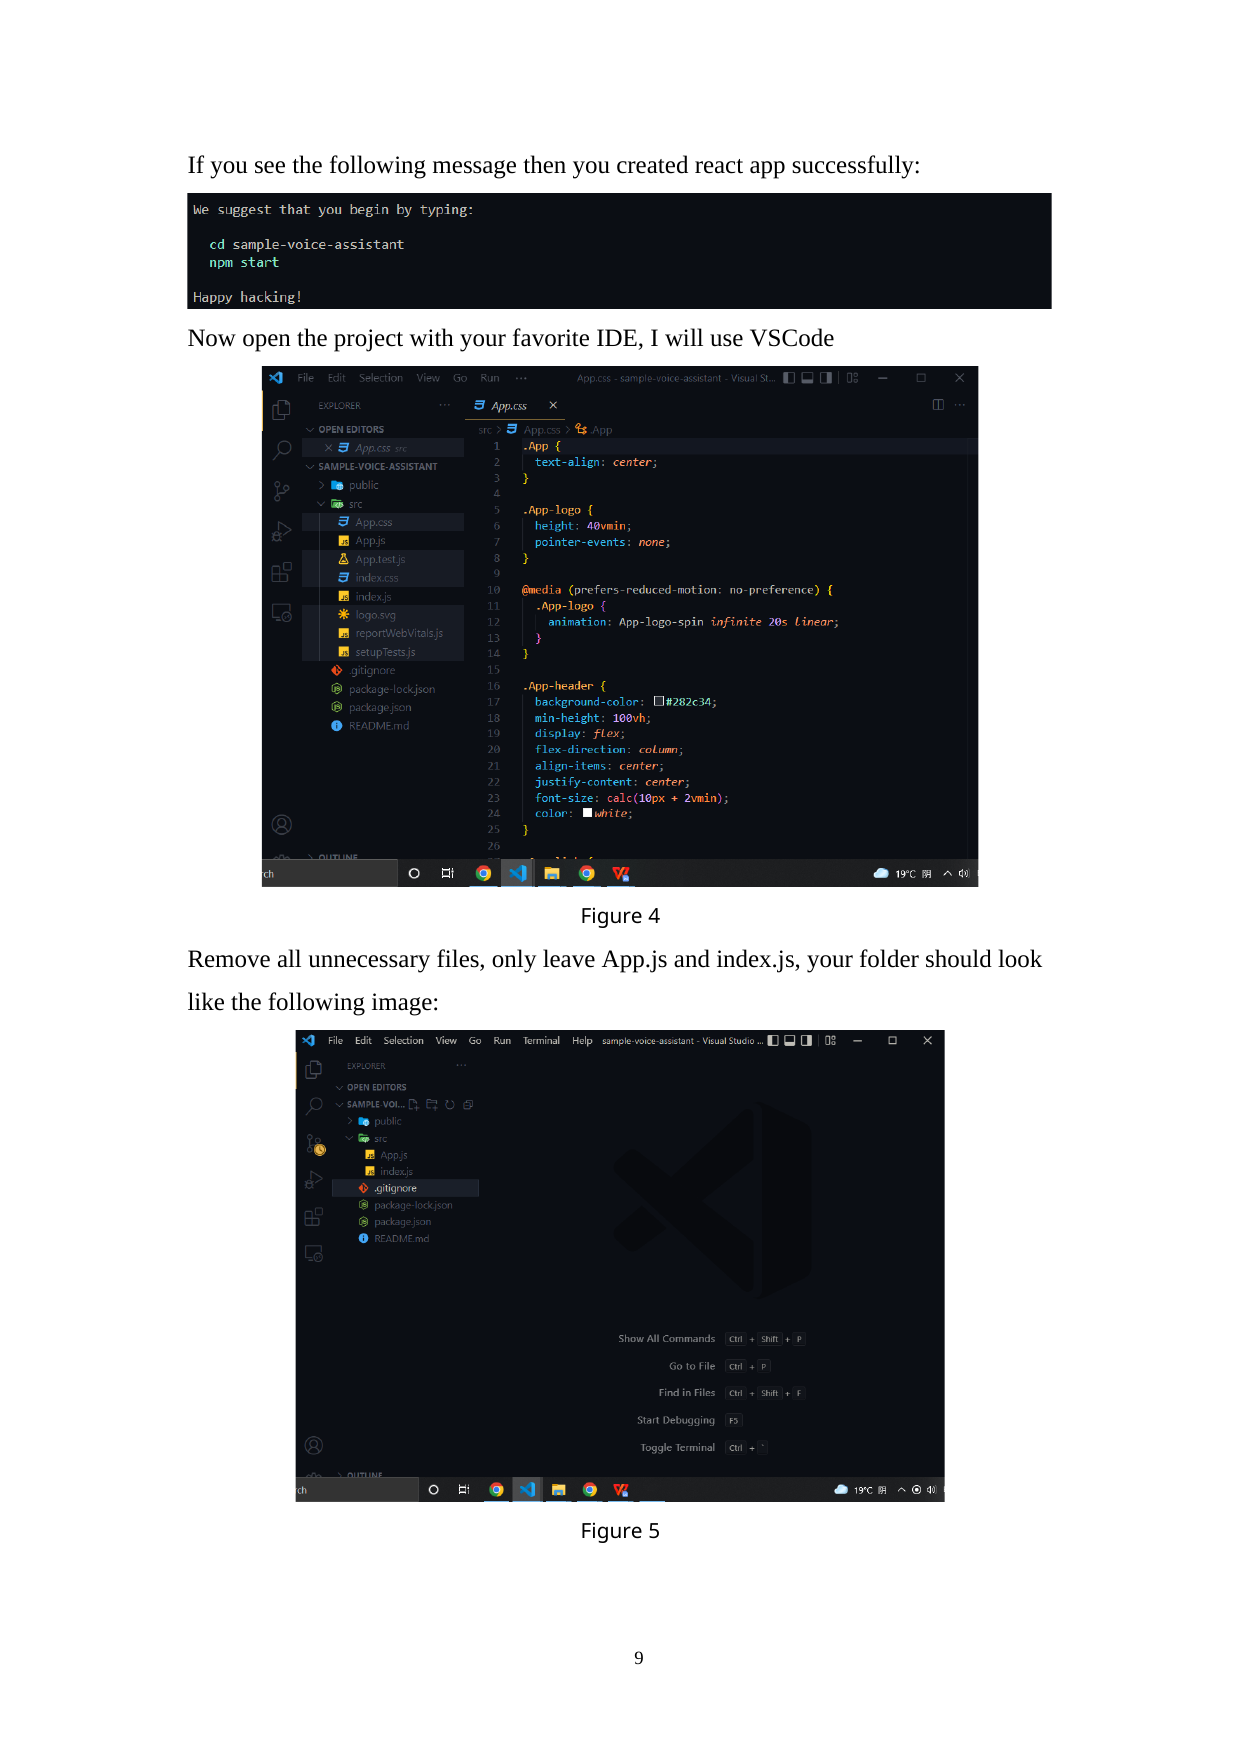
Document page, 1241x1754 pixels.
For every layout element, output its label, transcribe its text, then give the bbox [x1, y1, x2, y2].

picture [261, 366, 979, 887]
text If you see the following message then you created react app successfully: [187, 150, 1053, 179]
text Now open the project with your favorite IDE, I will use VSCode [187, 323, 1053, 352]
picture [295, 1030, 945, 1502]
picture [187, 193, 1052, 309]
text Remove all unnecessary files, only leave App.js and index.js, your folder should look like the following image: [187, 944, 1053, 1016]
